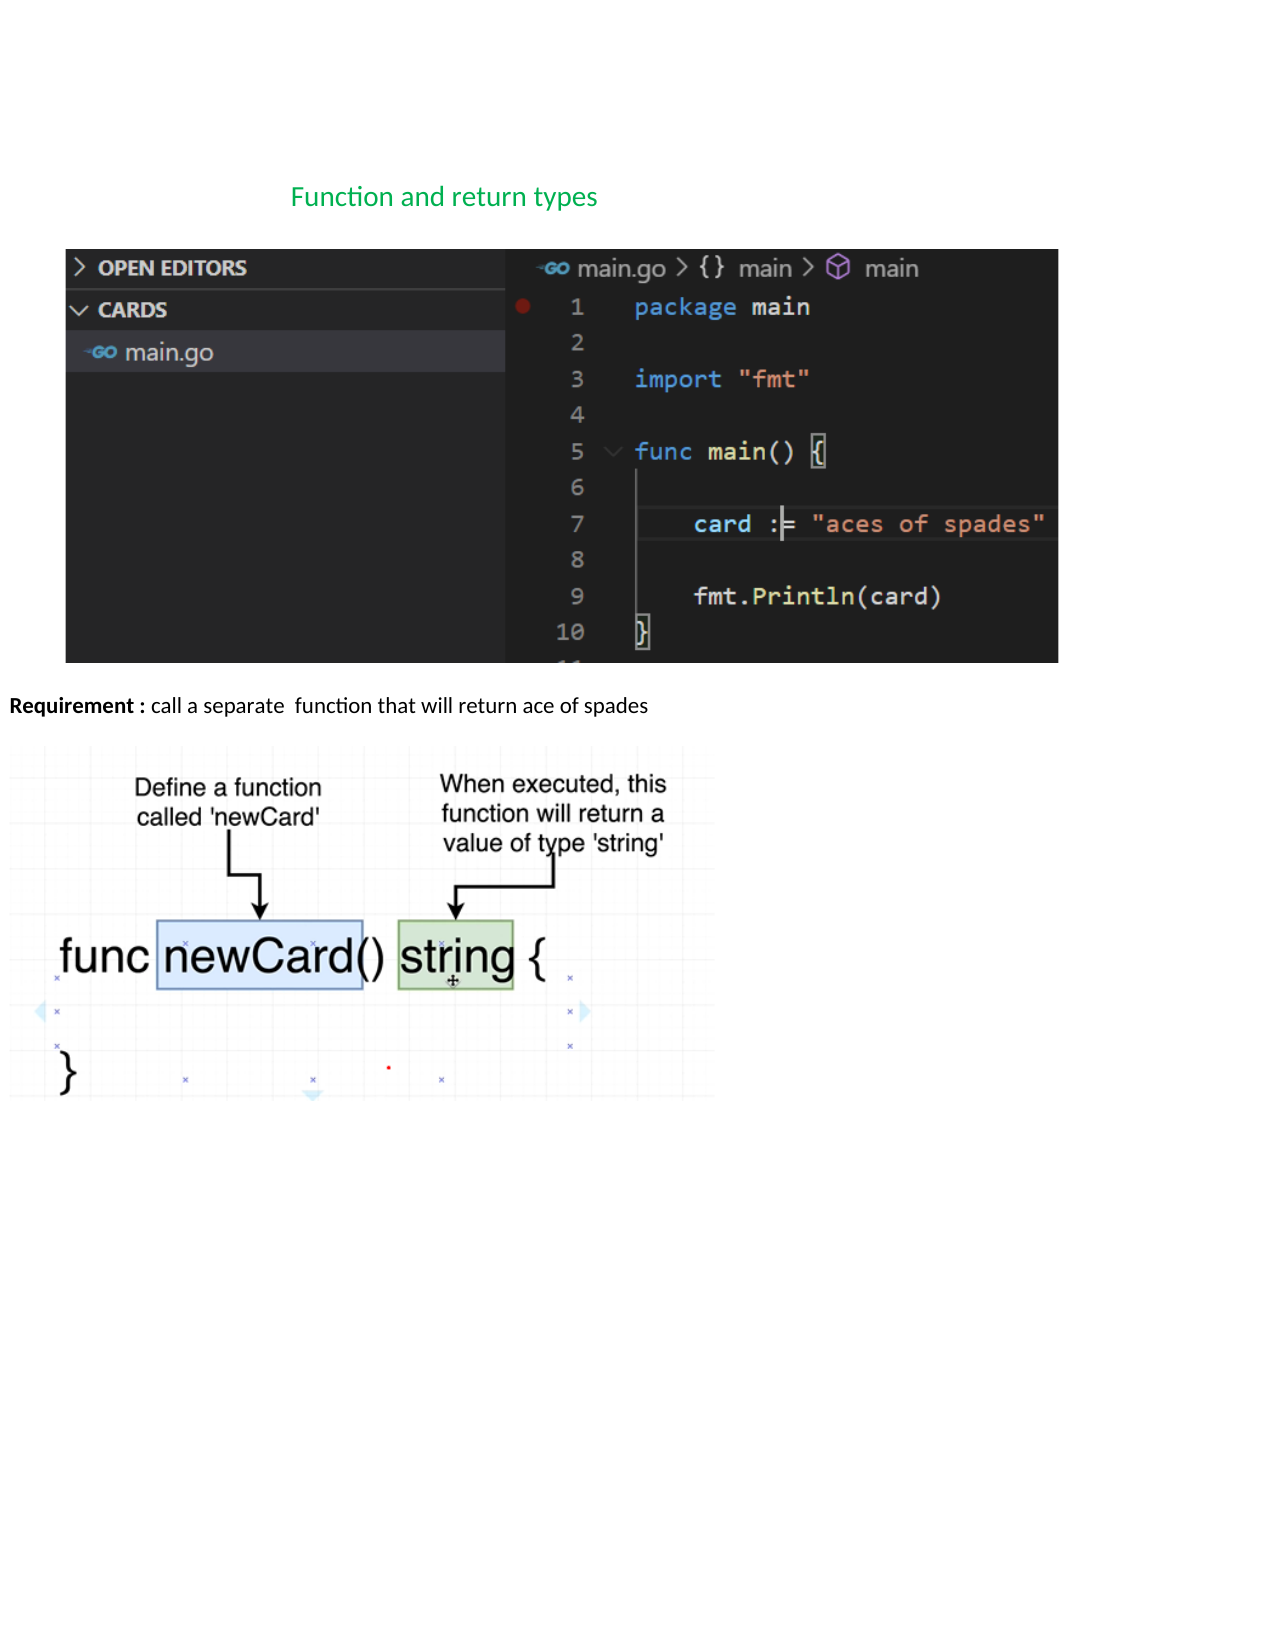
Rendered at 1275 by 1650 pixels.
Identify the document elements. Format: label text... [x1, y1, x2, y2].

text Requirement : call a separate function that will return ace of spades [9, 691, 1125, 719]
picture [65, 249, 1059, 663]
text Function and return types [291, 178, 1125, 214]
picture [9, 746, 715, 1101]
